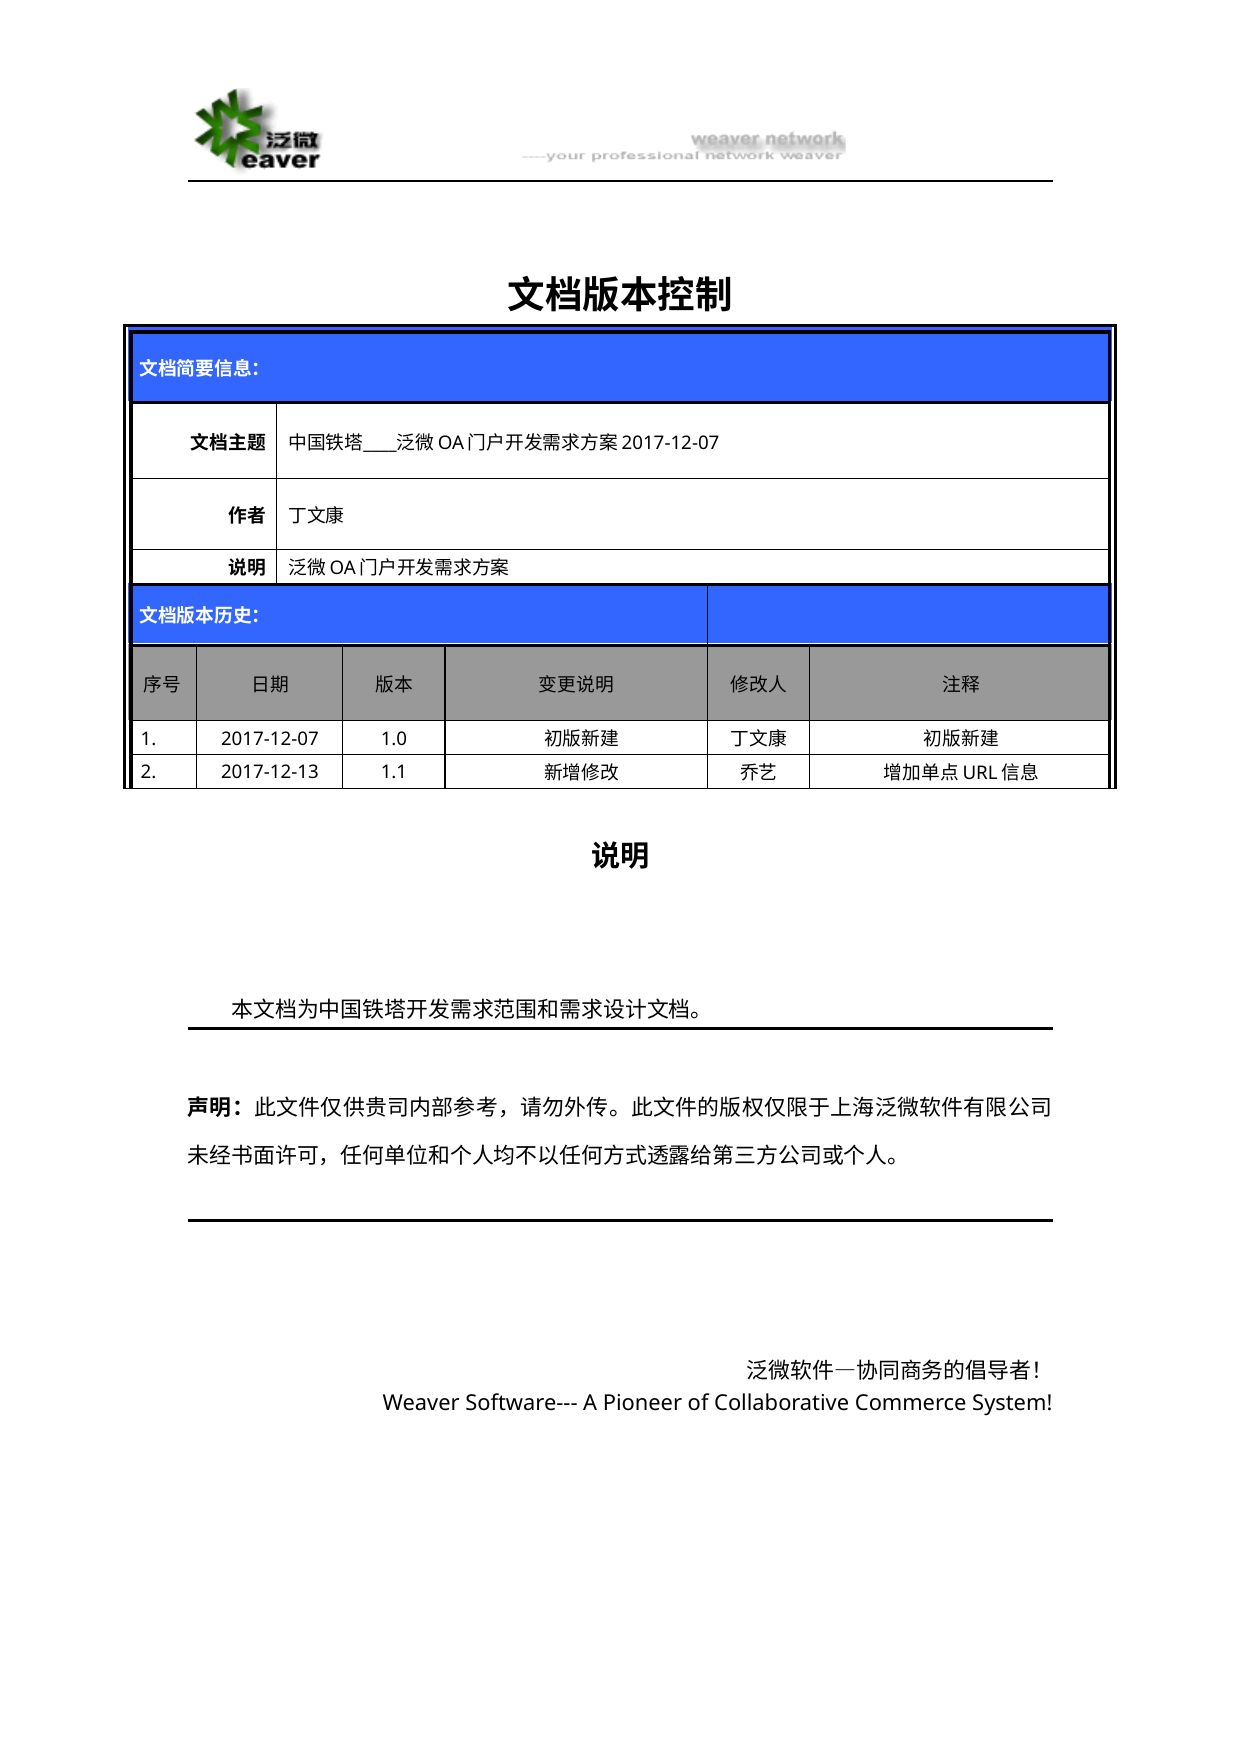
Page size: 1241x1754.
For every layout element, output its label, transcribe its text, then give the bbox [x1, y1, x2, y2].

table_cell 丁文康 [708, 721, 809, 754]
table_cell 1.0 [343, 721, 444, 754]
subtitle 文档版本控制 [187, 259, 1053, 324]
table_cell 说明 [133, 550, 276, 583]
table_cell 2017-12-13 [197, 755, 342, 787]
table_cell 中国铁塔____泛微OA门户开发需求方案2017-12-07 [277, 404, 1108, 478]
table_cell 修改人 [708, 647, 809, 720]
table_cell [708, 586, 1108, 643]
table_header 文档简要信息： [128, 327, 1112, 401]
table_cell 乔艺 [708, 755, 809, 787]
table_cell 2017-12-07 [197, 721, 342, 754]
table_cell 文档版本历史： [133, 586, 707, 643]
table_cell 丁文康 [277, 479, 1108, 549]
picture [187, 88, 344, 181]
table_cell 新增修改 [446, 755, 707, 787]
table_cell 日期 [197, 647, 342, 720]
table_cell 初版新建 [446, 721, 707, 754]
table_cell 注释 [810, 647, 1108, 720]
table_cell 版本 [343, 647, 444, 720]
table_cell 泛微OA门户开发需求方案 [277, 550, 1108, 583]
table_cell 变更说明 [446, 647, 707, 720]
table_cell 初版新建 [810, 721, 1108, 754]
table_cell 文档主题 [133, 404, 276, 478]
text 说明 [187, 821, 1053, 886]
text 声明：此文件仅供贵司内部参考，请勿外传。此文件的版权仅限于上海泛微软件有限公司，未经书面许可，任何单位和个人均不以任何方式透露给第三方公司或个人。 [187, 1089, 1053, 1171]
table_cell 作者 [133, 479, 276, 549]
table_cell [133, 721, 196, 754]
picture [470, 88, 846, 180]
table_cell [133, 755, 196, 787]
table_cell 增加单点URL信息 [810, 755, 1108, 787]
table_cell 序号 [133, 647, 196, 720]
text 本文档为中国铁塔开发需求范围和需求设计文档。 [187, 992, 1053, 1030]
text 泛微软件—协同商务的倡导者！ Weaver Software--- A Pioneer of Collaborative Commerce System! [206, 1353, 1053, 1418]
table_cell 1.1 [343, 755, 444, 787]
